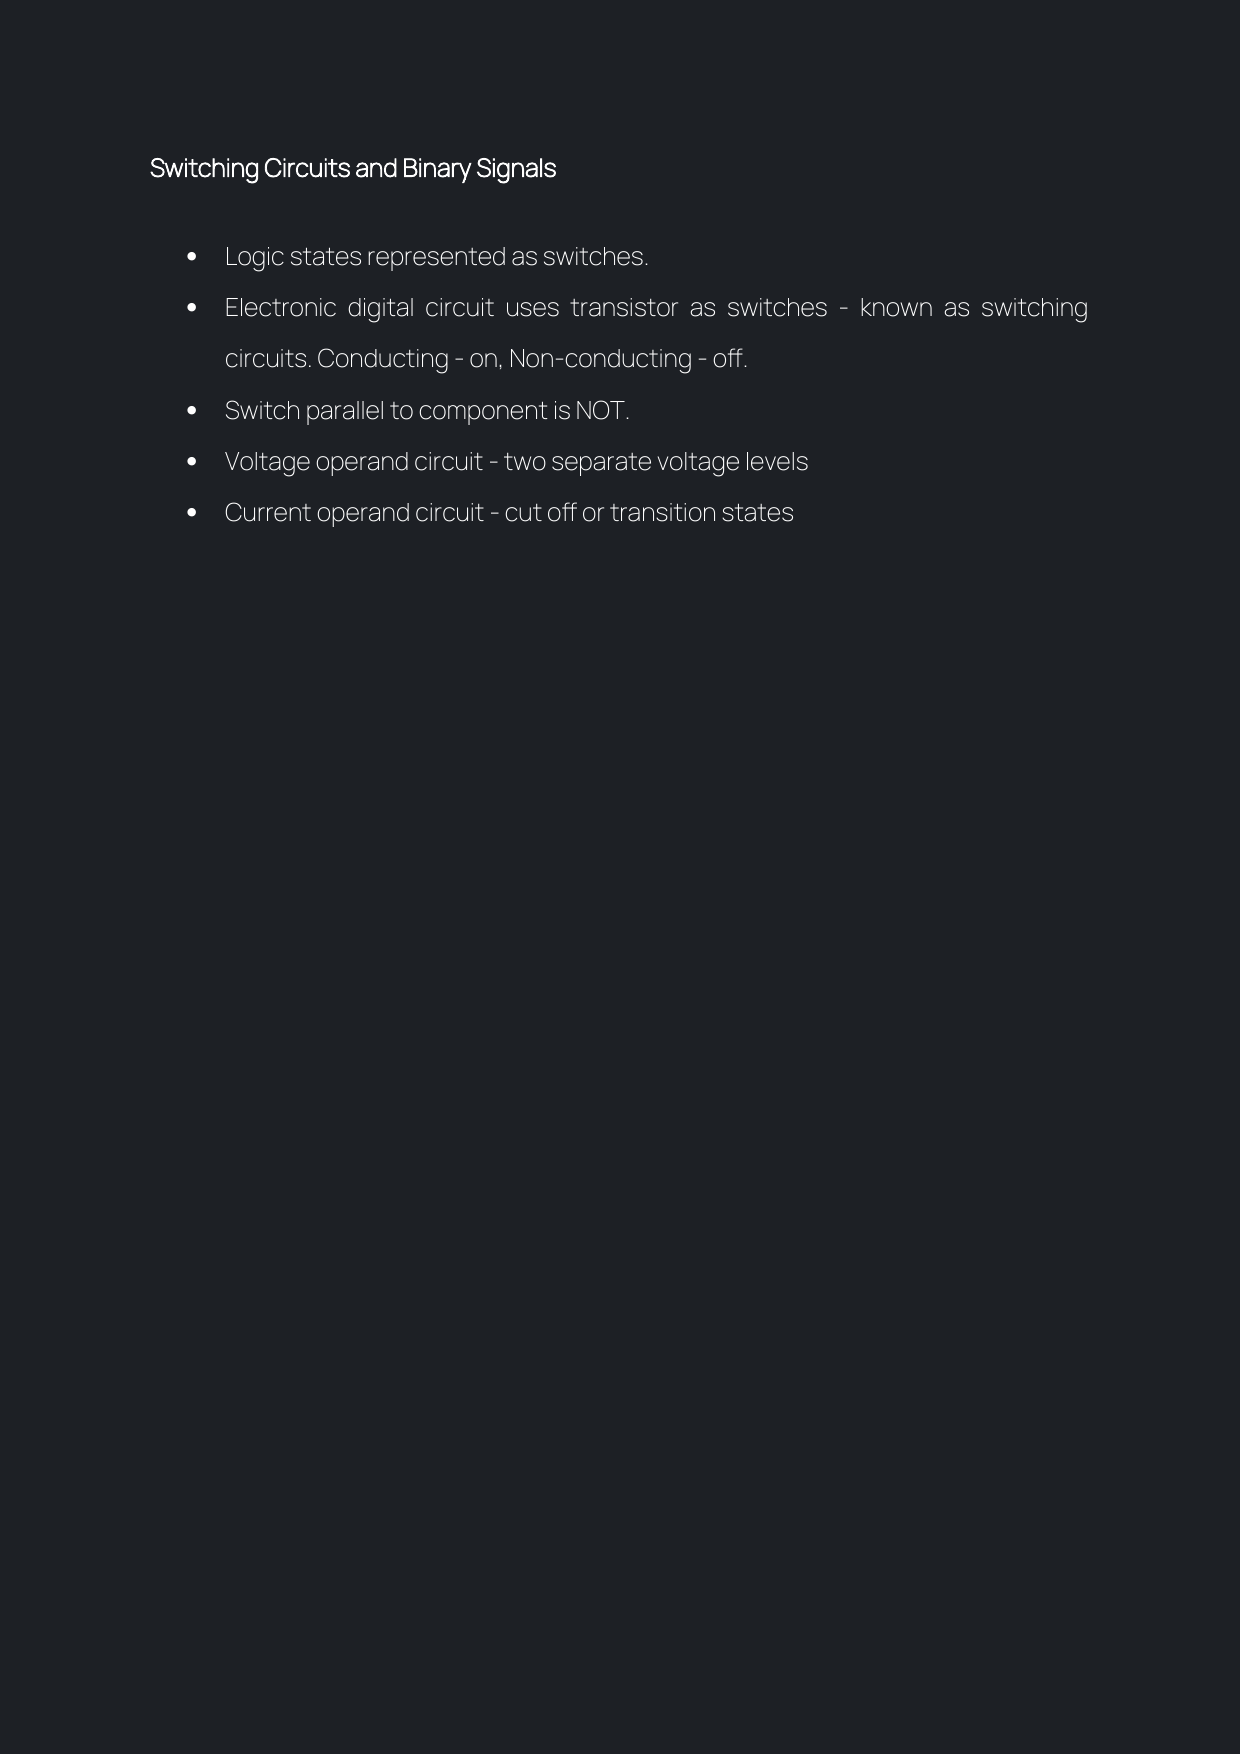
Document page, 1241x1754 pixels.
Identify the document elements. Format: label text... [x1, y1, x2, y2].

list Switch parallel to component is NOT. [187, 392, 1090, 427]
list Logic states represented as switches. [187, 239, 1090, 273]
list Voltage operand circuit - two separate voltage levels [187, 444, 1090, 478]
list Electronic digital circuit uses transistor as switches - known as switching circuits. Conducting - on, Non-conducting - off. [187, 290, 1090, 375]
list Current operand circuit - cut off or transition states [187, 495, 1090, 529]
subtitle Switching Circuits and Binary Signals [150, 150, 1090, 184]
